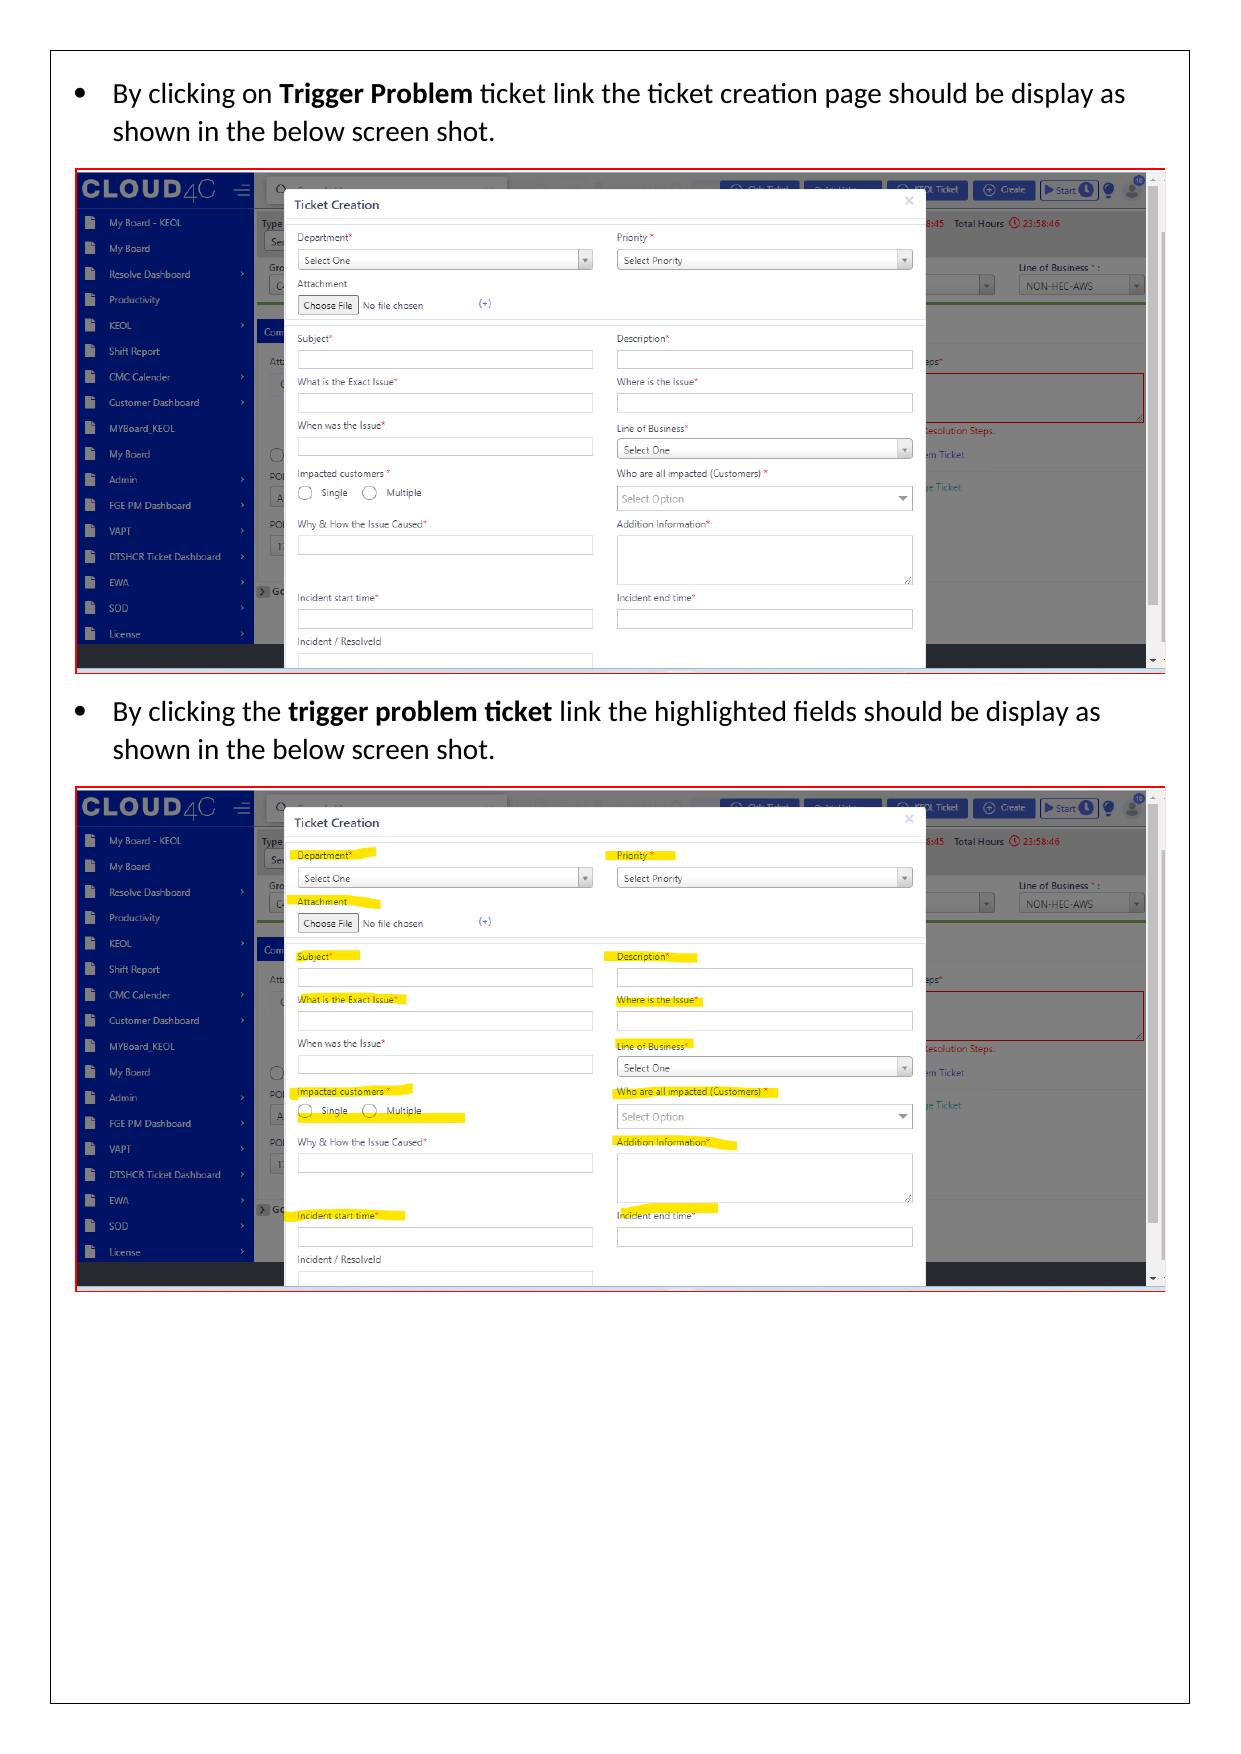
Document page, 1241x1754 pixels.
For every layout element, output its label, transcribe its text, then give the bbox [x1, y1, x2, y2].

list By clicking the trigger problem ticket link the highlighted fields should be display as shown in the below screen shot. [75, 693, 1165, 767]
list By clicking on Trigger Problem ticket link the ticket creation page should be display as shown in the below screen shot. [75, 75, 1165, 149]
picture [75, 786, 1166, 1292]
picture [75, 168, 1166, 674]
